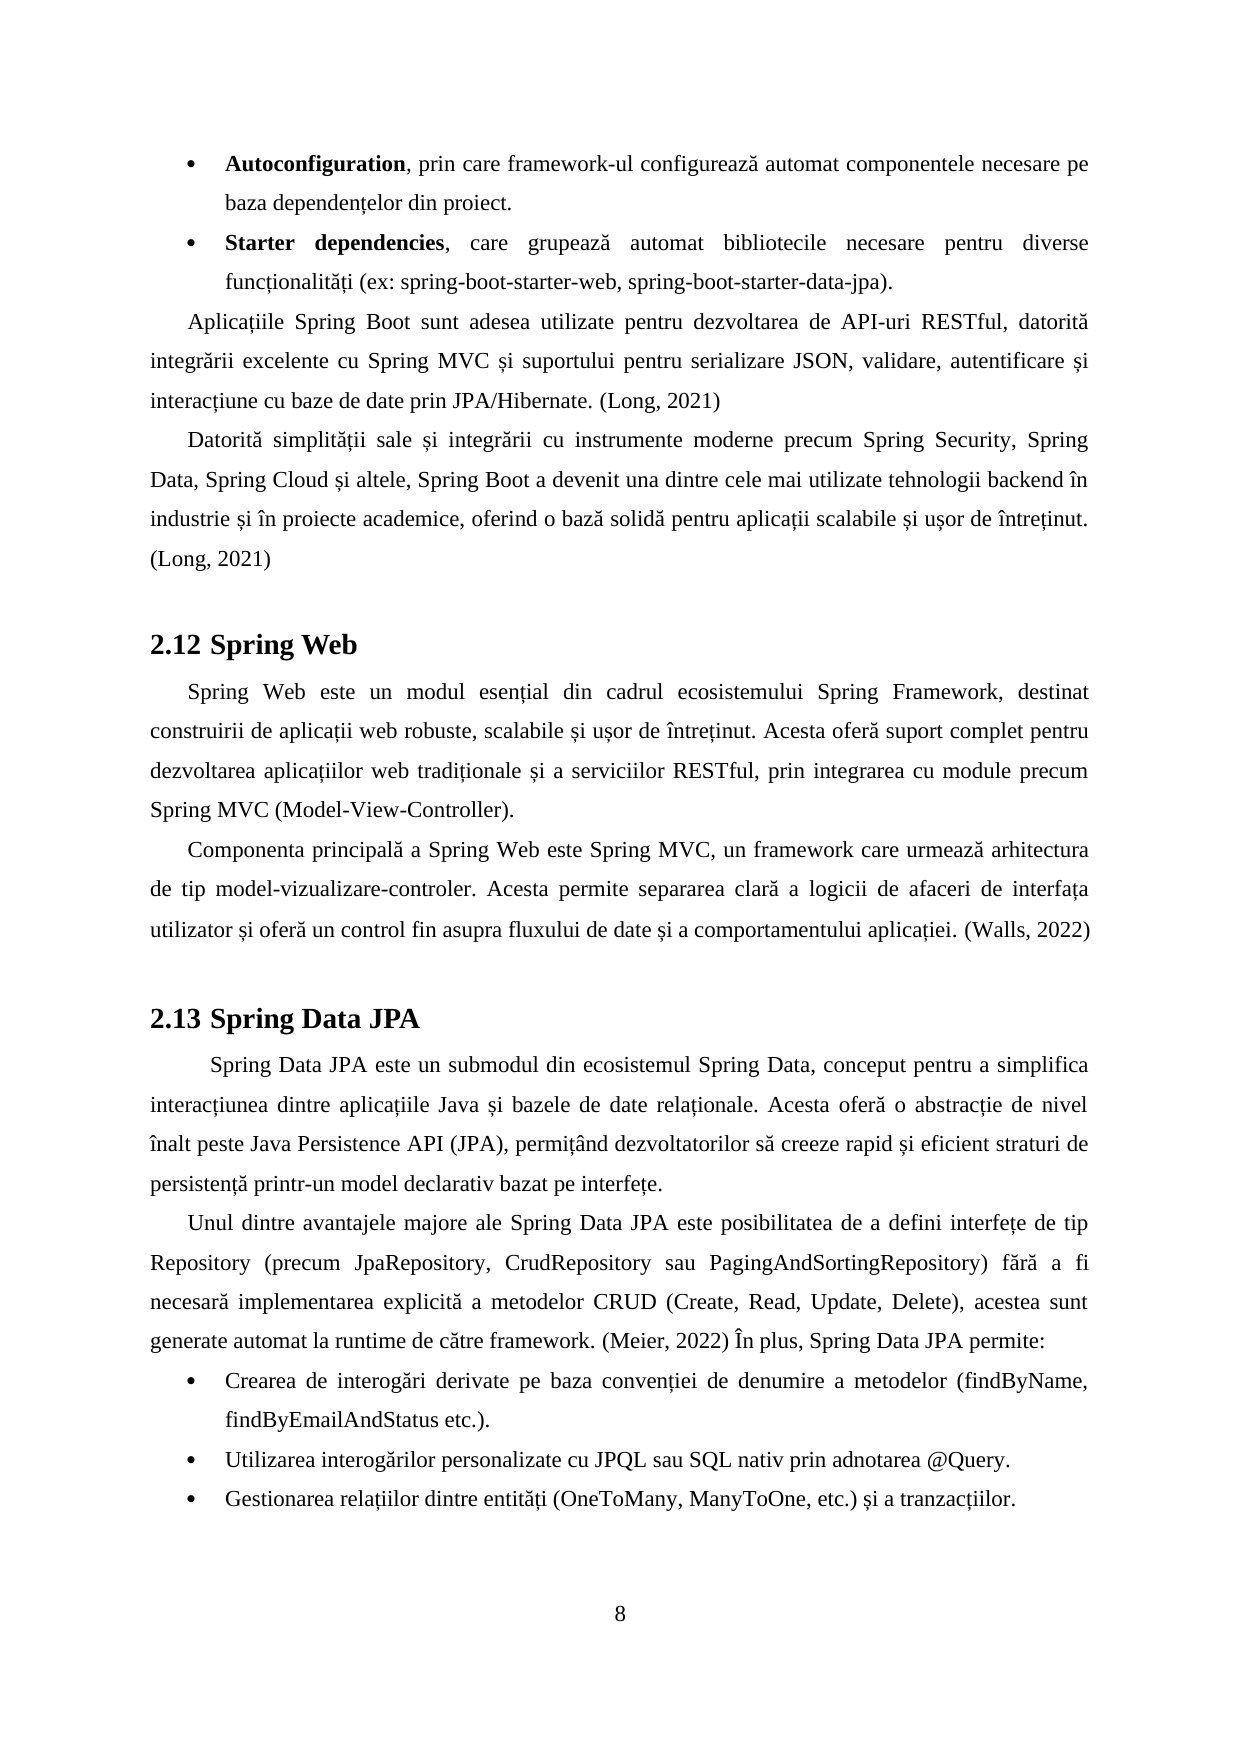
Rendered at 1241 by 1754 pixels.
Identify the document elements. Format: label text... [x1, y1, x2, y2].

list Autoconfiguration, prin care framework-ul configurează automat componentele necesare pe baza dependențelor din proiect. [187, 150, 1090, 216]
text Spring Data JPA este un submodul din ecosistemul Spring Data, conceput pentru a simplifica interacțiunea dintre aplicațiile Java și bazele de date relaționale. Acesta oferă o abstracție de nivel înalt peste Java Persistence API (JPA), permițând dezvoltatorilor să creeze rapid și eficient straturi de persistență printr-un model declarativ bazat pe interfețe. [150, 1051, 1090, 1196]
subtitle Spring Data JPA [150, 1001, 1090, 1034]
text Componenta principală a Spring Web este Spring MVC, un framework care urmează arhitectura de tip model-vizualizare-controler. Acesta permite separarea clară a logicii de afaceri de interfața utilizator și oferă un control fin asupra fluxului de date și a comportamentului aplicației. [150, 836, 1090, 943]
list Utilizarea interogărilor personalizate cu JPQL sau SQL nativ prin adnotarea @Query. [187, 1446, 1090, 1472]
text Datorită simplității sale și integrării cu instrumente moderne precum Spring Security, Spring Data, Spring Cloud și altele, Spring Boot a devenit una dintre cele mai utilizate tehnologii backend în industrie și în proiecte academice, oferind o bază solidă pentru aplicații scalabile și ușor de întreținut. [150, 426, 1090, 571]
text Unul dintre avantajele majore ale Spring Data JPA este posibilitatea de a defini interfețe de tip Repository (precum JpaRepository, CrudRepository sau PagingAndSortingRepository) fără a fi necesară implementarea explicită a metodelor CRUD (Create, Read, Update, Delete), acestea sunt generate automat la runtime de către framework. În plus, Spring Data JPA permite: [150, 1209, 1090, 1354]
list Starter dependencies, care grupează automat bibliotecile necesare pentru diverse funcționalități (ex: spring-boot-starter-web, spring-boot-starter-data-jpa). [187, 229, 1090, 295]
text Aplicațiile Spring Boot sunt adesea utilizate pentru dezvoltarea de API-uri RESTful, datorită integrării excelente cu Spring MVC și suportului pentru serializare JSON, validare, autentificare și interacțiune cu baze de date prin JPA/Hibernate. [150, 308, 1090, 413]
list Crearea de interogări derivate pe baza convenției de denumire a metodelor (findByName, findByEmailAndStatus etc.). [187, 1367, 1090, 1433]
list Gestionarea relațiilor dintre entități (OneToMany, ManyToOne, etc.) și a tranzacțiilor. [187, 1485, 1090, 1512]
text Spring Web este un modul esențial din cadrul ecosistemului Spring Framework, destinat construirii de aplicații web robuste, scalabile și ușor de întreținut. Acesta oferă suport complet pentru dezvoltarea aplicațiilor web tradiționale și a serviciilor RESTful, prin integrarea cu module precum Spring MVC (Model-View-Controller). [150, 678, 1090, 822]
subtitle Spring Web [150, 627, 1090, 661]
